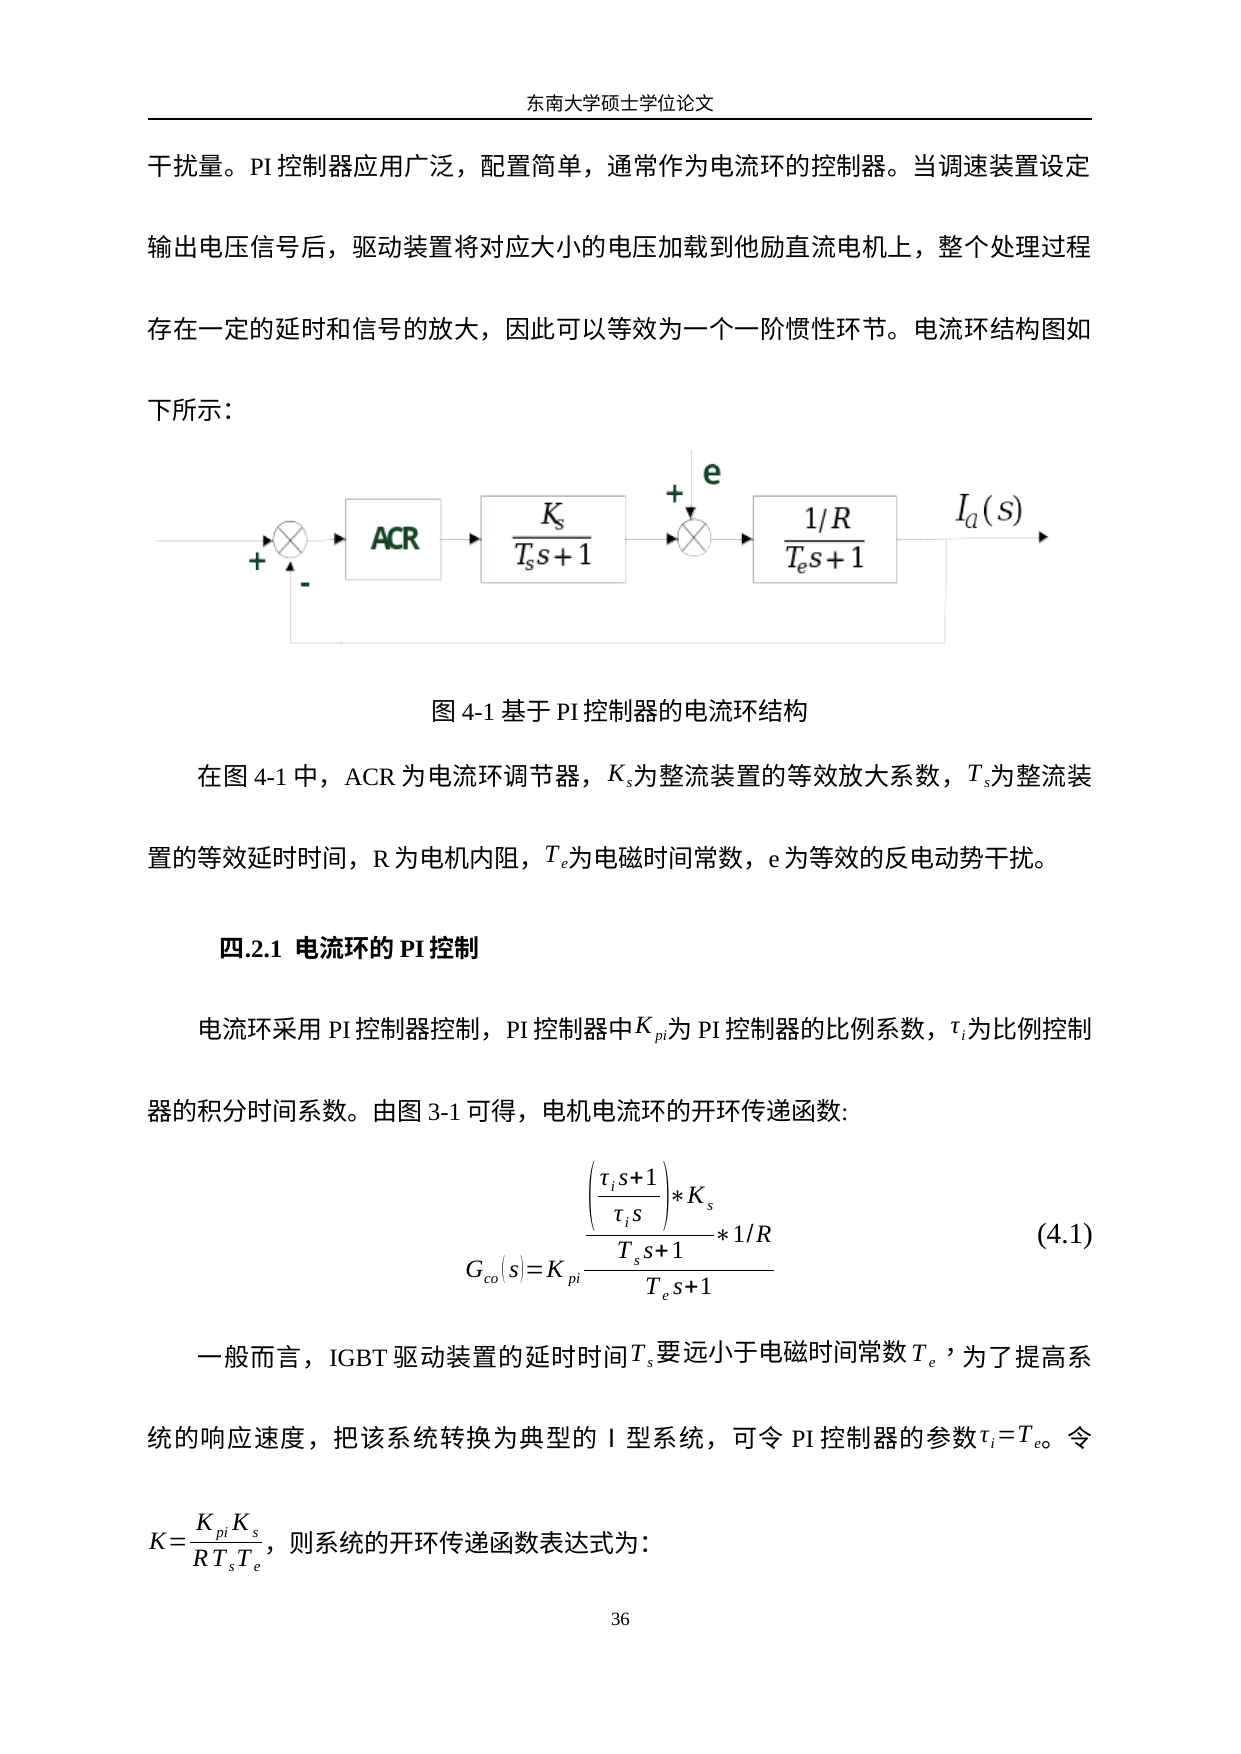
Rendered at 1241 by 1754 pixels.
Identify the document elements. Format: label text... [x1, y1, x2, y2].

text 一般而言，IGBT驱动装置的延时时间为了提高系统的响应速度，把该系统转换为典型的Ⅰ型系统，可令PI控制器的参数。令，则系统的开环传递函数表达式为： [148, 1323, 1092, 1591]
subtitle 电流环的PI控制 [169, 914, 1071, 979]
text (4.1) [148, 1151, 1092, 1313]
text 图4-1 基于PI控制器的电流环结构 [148, 450, 1092, 742]
text 在图4-1中，ACR为电流环调节器，为整流装置的等效放大系数，为整流装置的等效延时时间，R为电机内阻，为电磁时间常数，e为等效的反电动势干扰。 [148, 742, 1092, 889]
text 电流环采用PI控制器控制，PI控制器中为PI控制器的比例系数，为比例控制器的积分时间系数。由图3-1可得，电机电流环的开环传递函数: [148, 995, 1092, 1142]
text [148, 132, 1092, 441]
